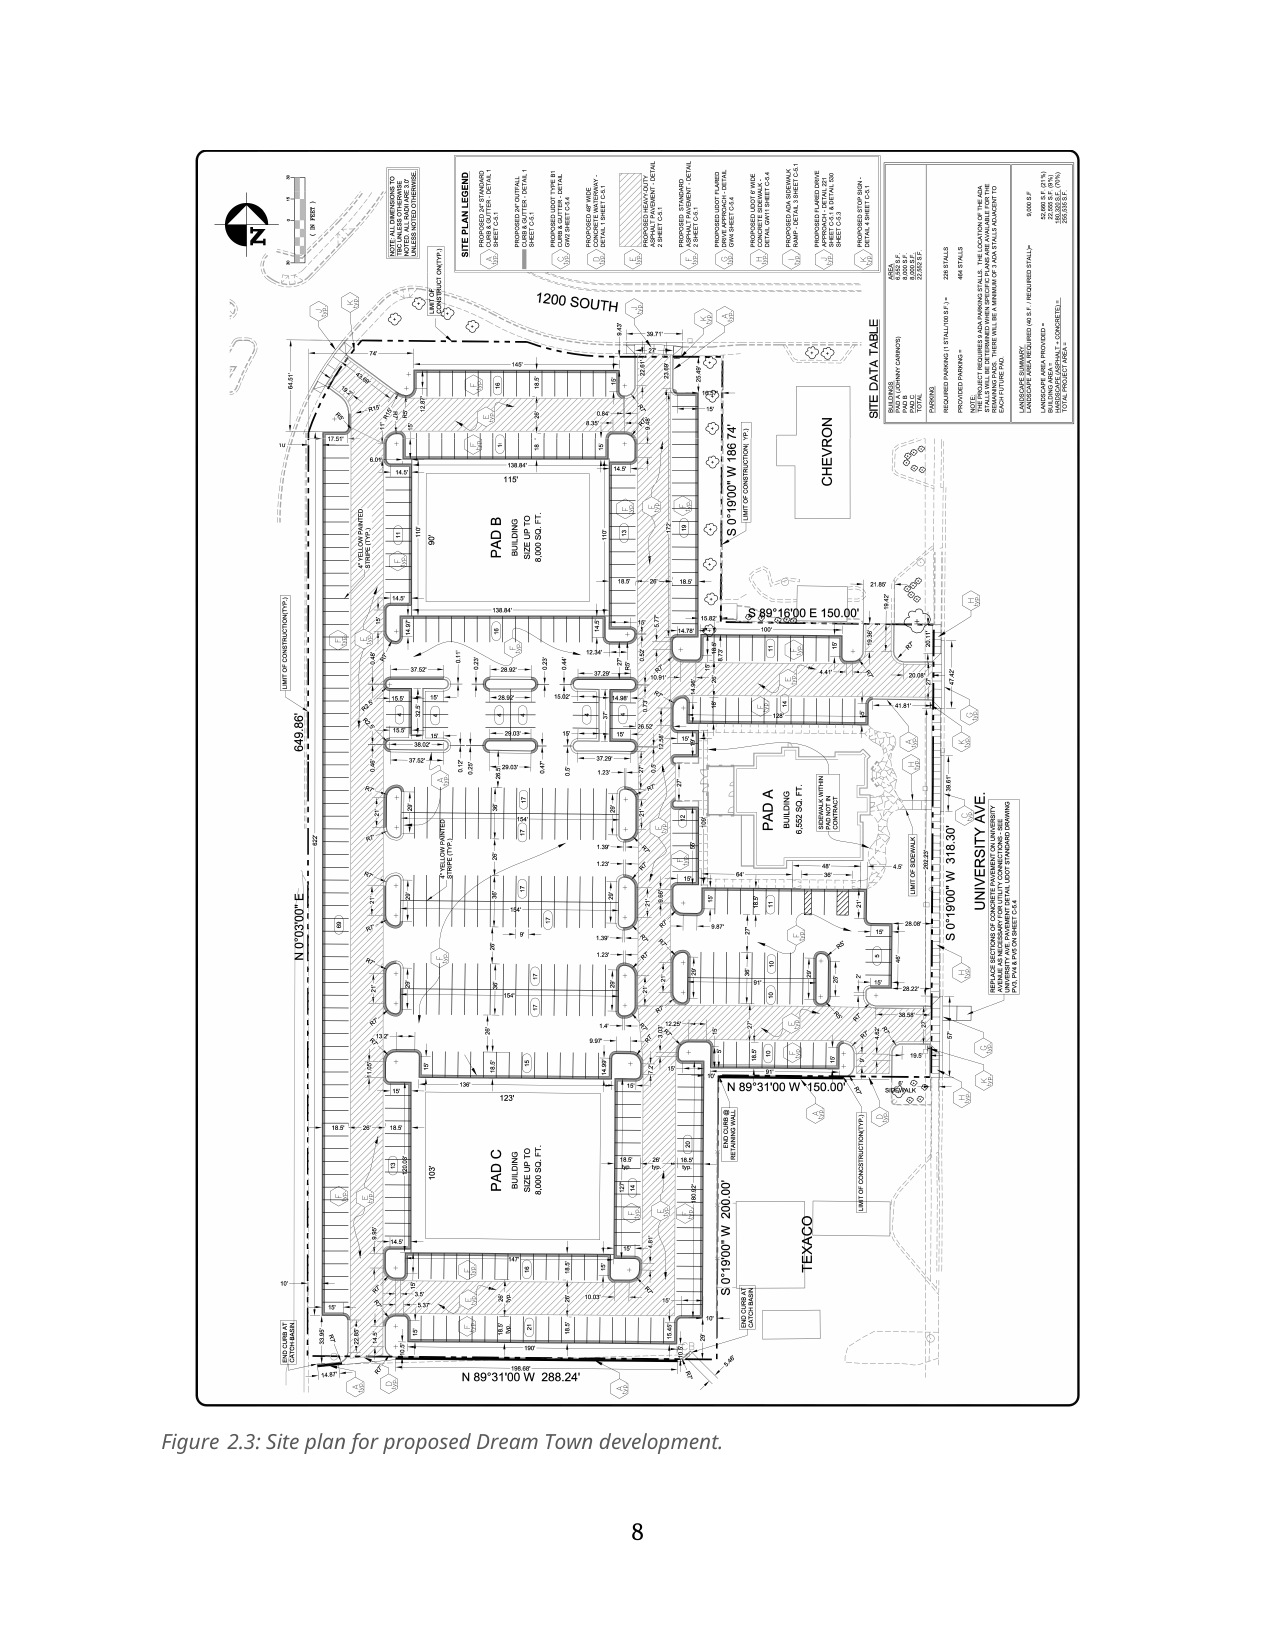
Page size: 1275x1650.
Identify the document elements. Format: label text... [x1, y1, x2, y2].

picture [195, 150, 1080, 1407]
table_header Figure 2.3: Site plan for proposed Dream Town development. [150, 150, 1125, 1493]
